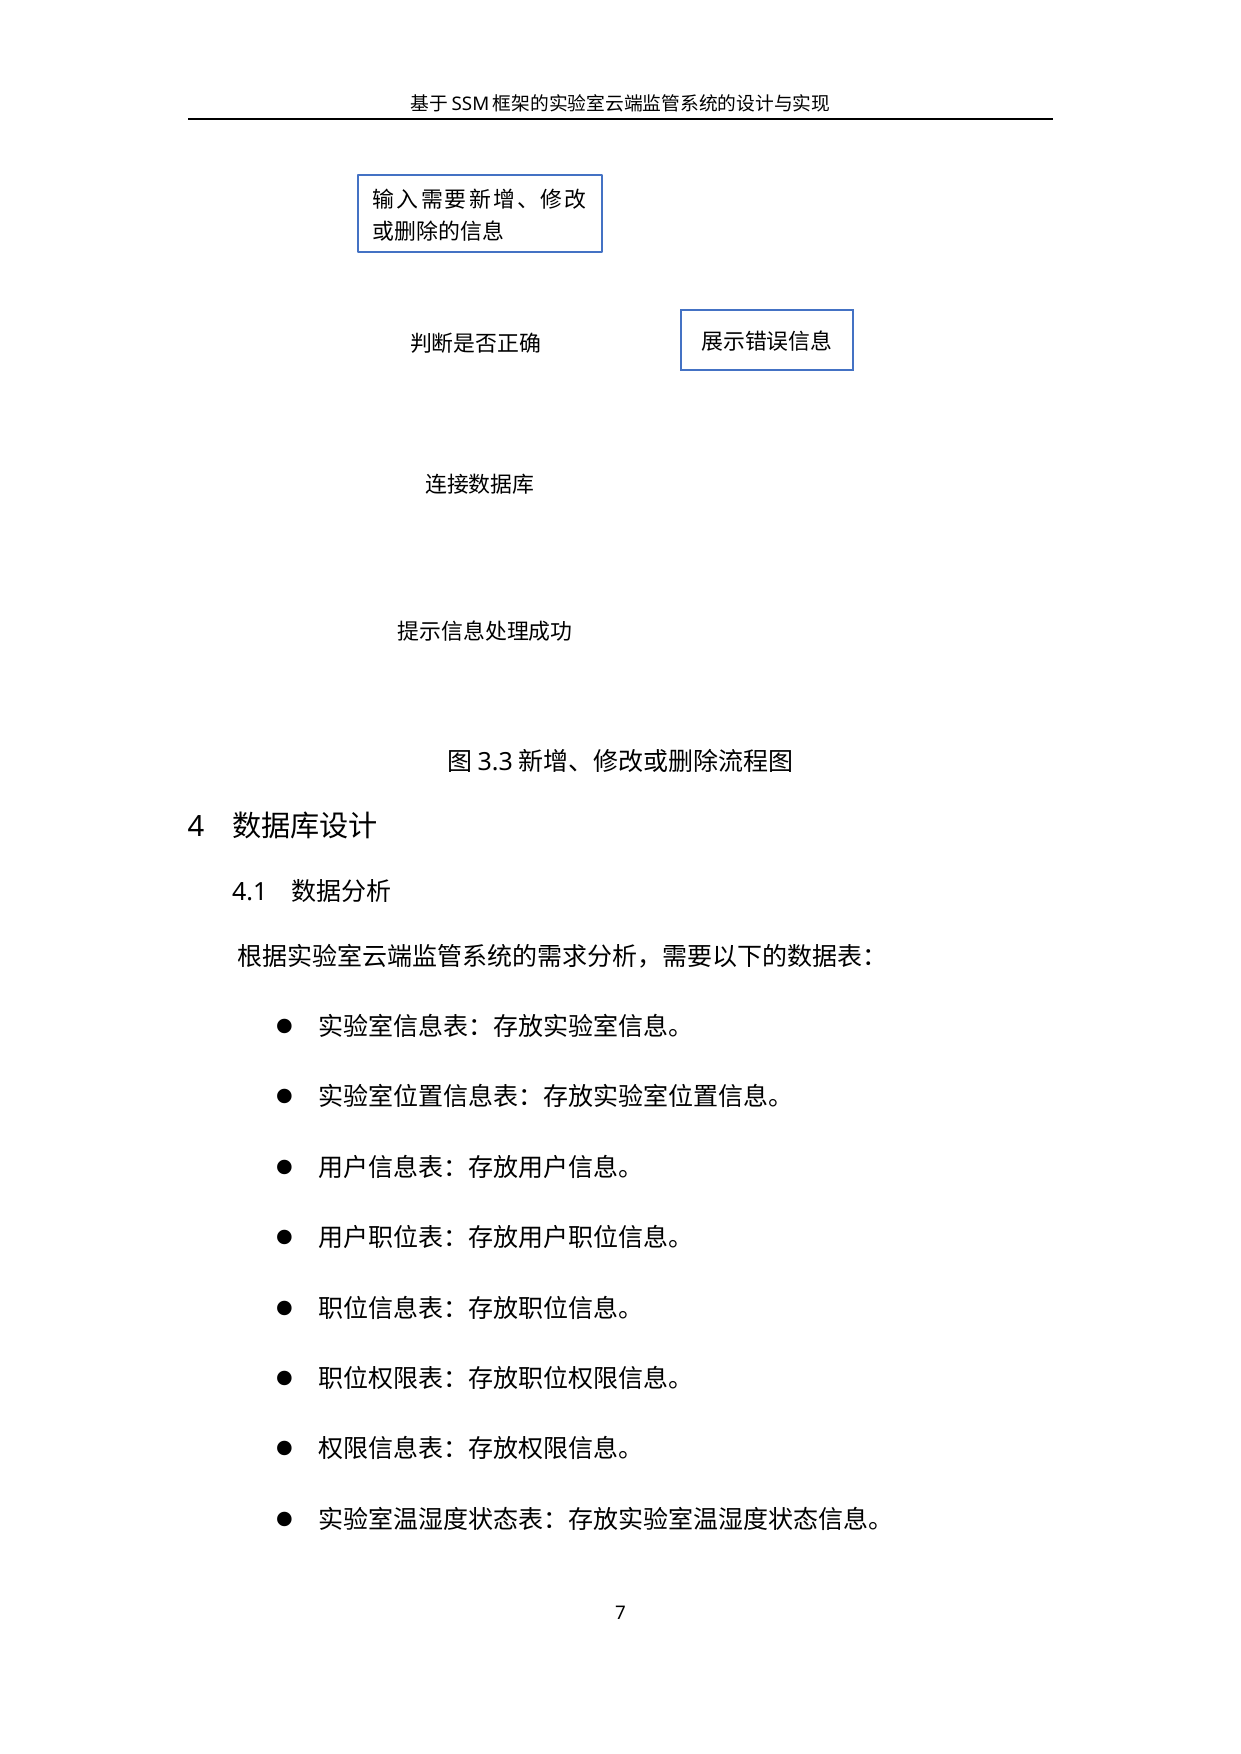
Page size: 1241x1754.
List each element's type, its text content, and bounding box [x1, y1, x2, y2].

list 实验室位置信息表：存放实验室位置信息。 [275, 1062, 1053, 1127]
list 实验室信息表：存放实验室信息。 [275, 992, 1053, 1057]
list 职位权限表：存放职位权限信息。 [275, 1344, 1053, 1409]
list 用户信息表：存放用户信息。 [275, 1133, 1053, 1198]
list 权限信息表：存放权限信息。 [275, 1414, 1053, 1479]
text 根据实验室云端监管系统的需求分析，需要以下的数据表： [187, 922, 1053, 987]
list 职位信息表：存放职位信息。 [275, 1274, 1053, 1339]
list 数据库设计 [187, 792, 1053, 857]
list 用户职位表：存放用户职位信息。 [275, 1203, 1053, 1268]
list 数据分析 [232, 857, 1053, 922]
list 实验室温湿度状态表：存放实验室温湿度状态信息。 [275, 1485, 1053, 1550]
text 图3.3新增、修改或删除流程图 [187, 727, 1053, 792]
